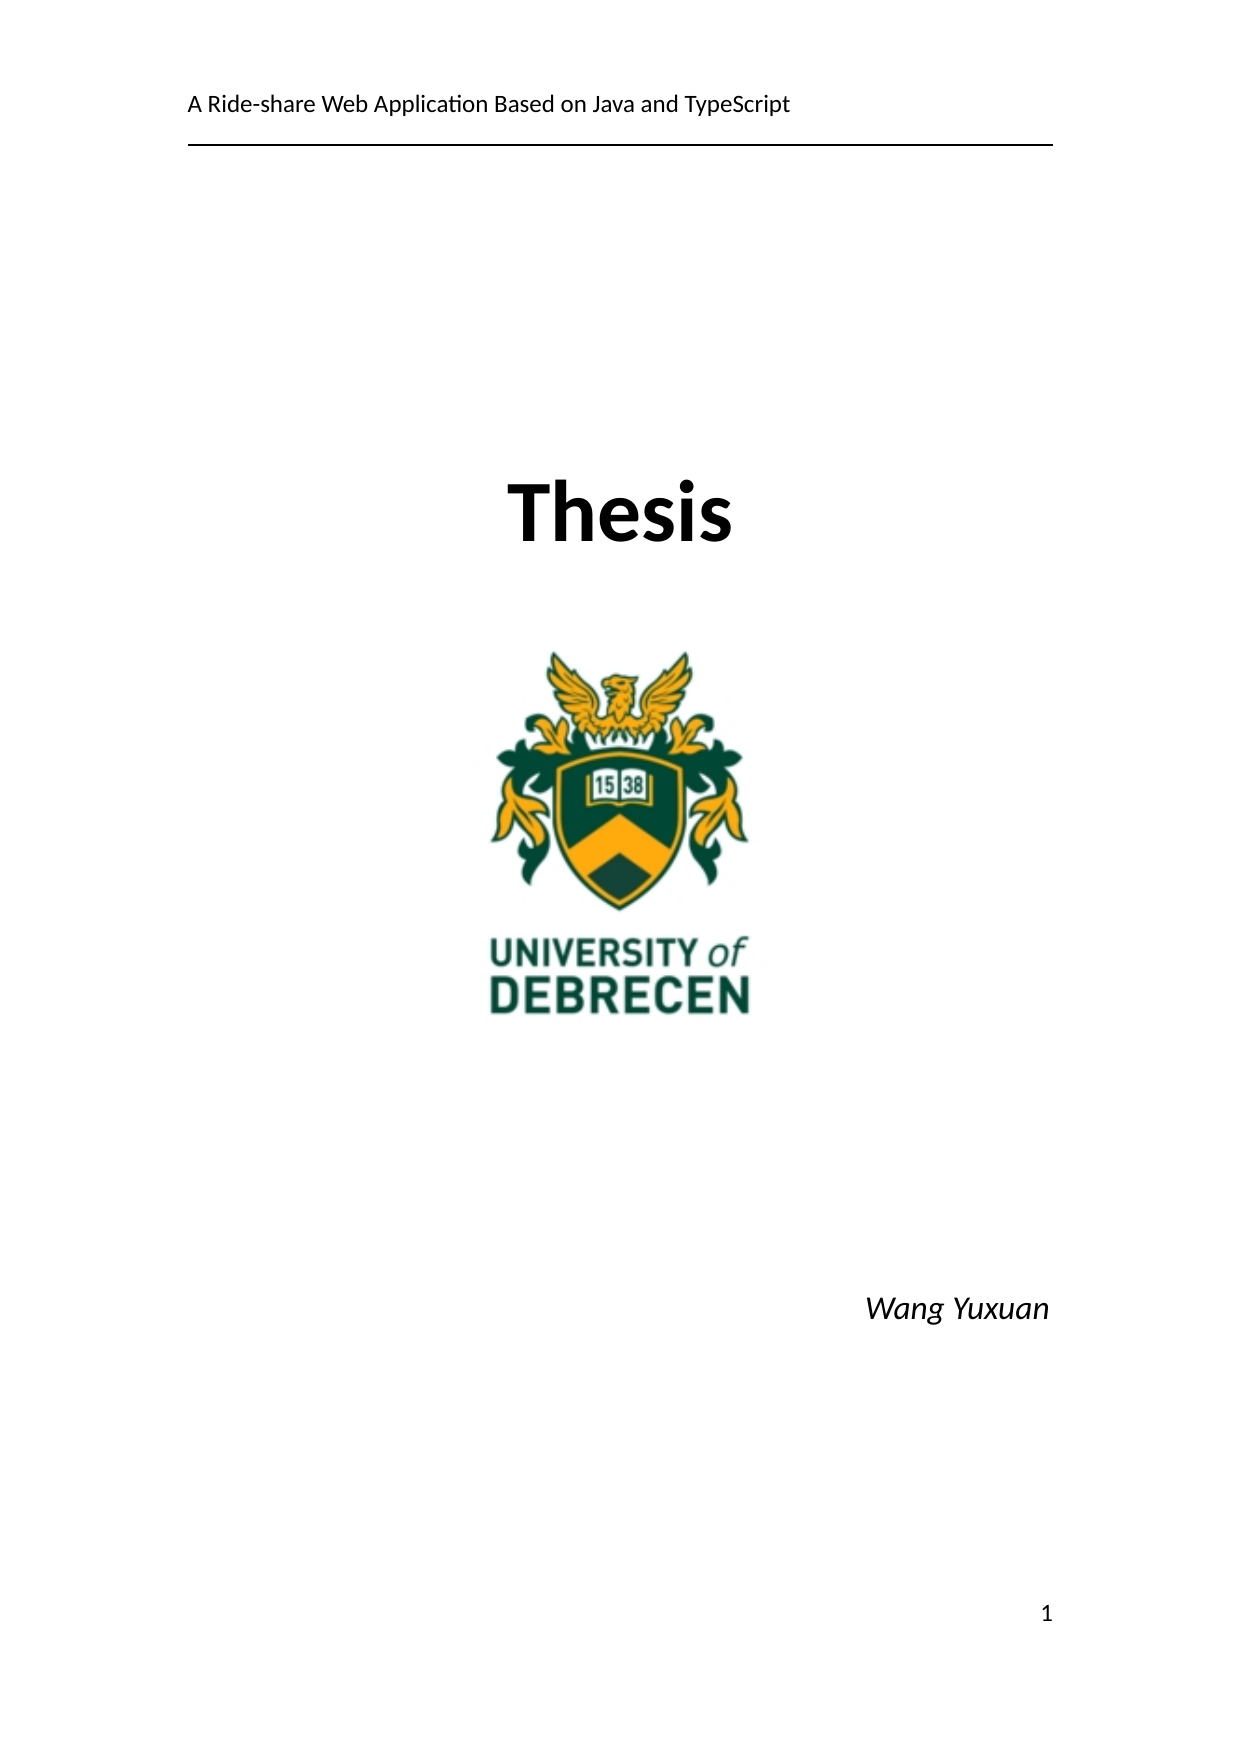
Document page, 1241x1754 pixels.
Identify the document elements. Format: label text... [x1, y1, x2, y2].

text Thesis [187, 445, 1053, 575]
text Wang Yuxuan [187, 1275, 1053, 1340]
picture [415, 634, 825, 1045]
